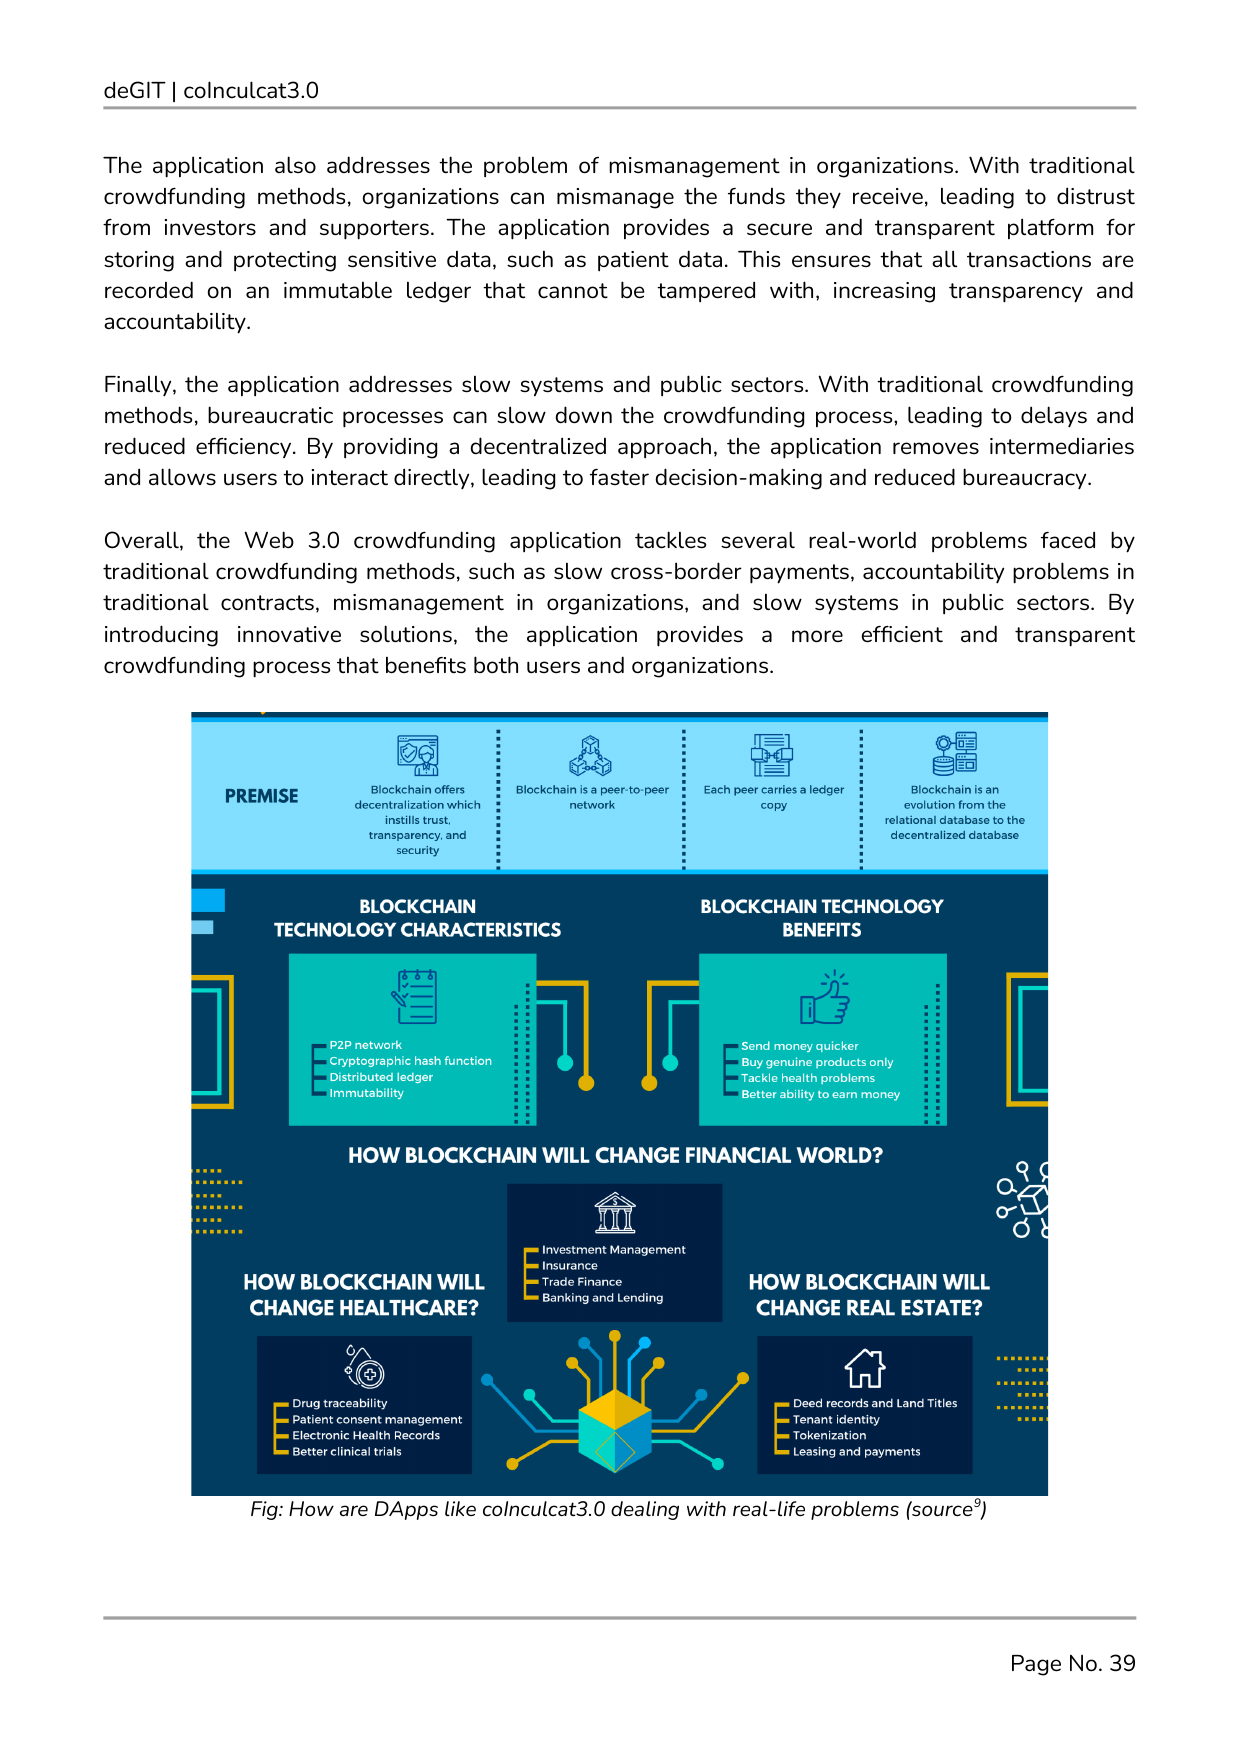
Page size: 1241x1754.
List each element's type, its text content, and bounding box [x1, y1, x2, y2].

picture [191, 723, 1049, 869]
text Finally, the application addresses slow systems and public sectors. With traditional crowdfunding methods, bureaucratic processes can slow down the crowdfunding process, leading to delays and reduced efficiency. By providing a decentralized approach, the application removes intermediaries and allows users to interact directly, leading to faster decision-making and reduced bureaucracy. [103, 369, 1136, 494]
text Overall, the Web 3.0 crowdfunding application tackles several real-world problems faced by traditional crowdfunding methods, such as slow cross-border payments, accountability problems in traditional contracts, mismanagement in organizations, and slow systems in public sectors. By introducing innovative solutions, the application provides a more efficient and transparent crowdfunding process that benefits both users and organizations. [103, 525, 1136, 681]
picture [191, 876, 1049, 1496]
text The application also addresses the problem of mismanagement in organizations. With traditional crowdfunding methods, organizations can mismanage the funds they receive, leading to distrust from investors and supporters. The application provides a secure and transparent platform for storing and protecting sensitive data, such as patient data. This ensures that all transactions are recorded on an immutable ledger that cannot be tampered with, increasing transparency and accountability. [103, 150, 1136, 337]
subtitle Fig: How are DApps like coInculcat3.0 dealing with real-life problems (source9) [103, 1495, 1136, 1524]
picture [191, 712, 1049, 716]
